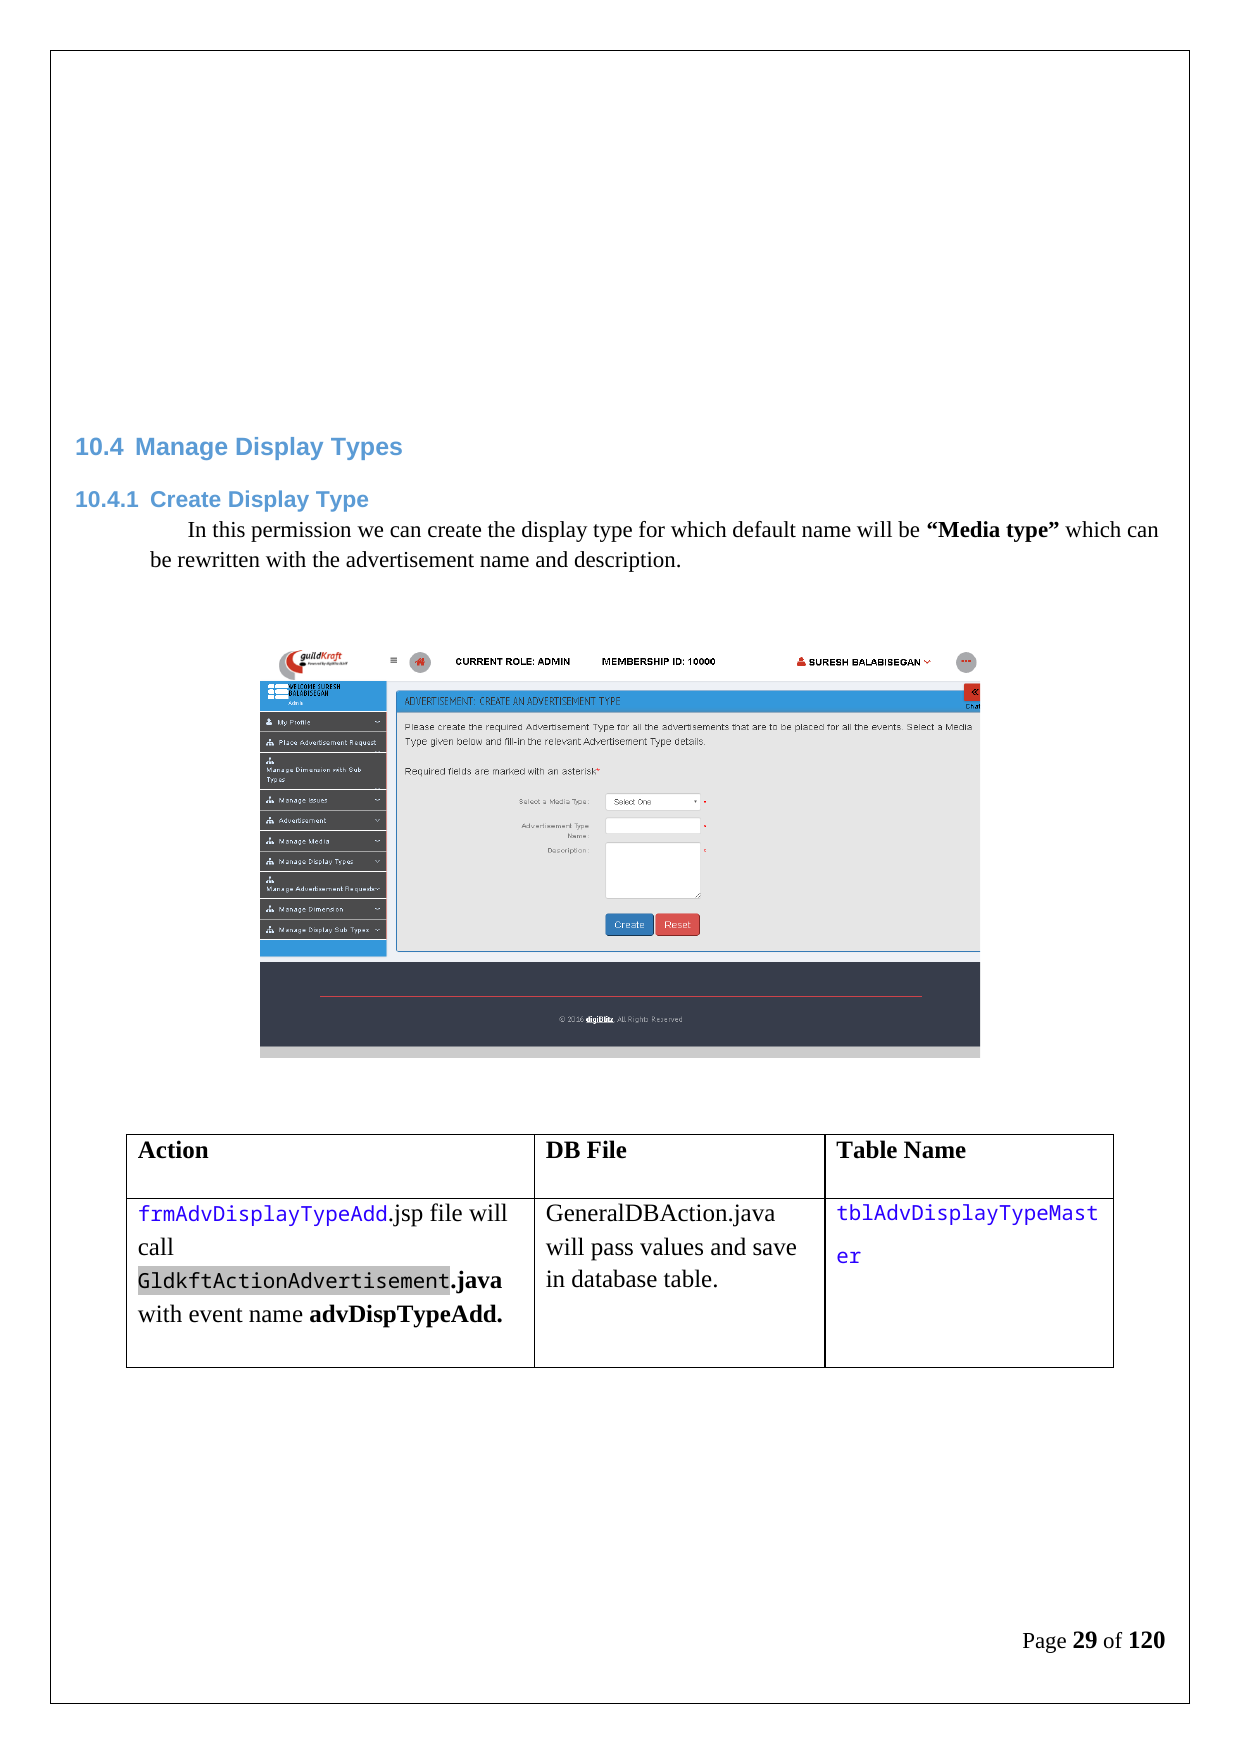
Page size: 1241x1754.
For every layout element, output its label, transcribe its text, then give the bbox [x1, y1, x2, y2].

subtitle Manage Display Types [75, 432, 1165, 461]
table_header Action [127, 1135, 534, 1197]
table_cell frmAdvDisplayTypeAdd.jsp file will call GldkftActionAdvertisement.java with event name advDispTypeAdd. [127, 1199, 534, 1367]
table_header DB File [535, 1135, 824, 1197]
subtitle Create Display Type [75, 486, 1165, 512]
table_cell tblAdvDisplayTypeMaster [826, 1199, 1113, 1367]
picture [260, 648, 981, 1058]
text In this permission we can create the display type for which default name will be “Media type” which can be rewritten with the advertisement name and description. [150, 516, 1165, 573]
table_header Table Name [826, 1135, 1113, 1197]
table_cell GeneralDBAction.java will pass values and save in database table. [535, 1199, 824, 1367]
